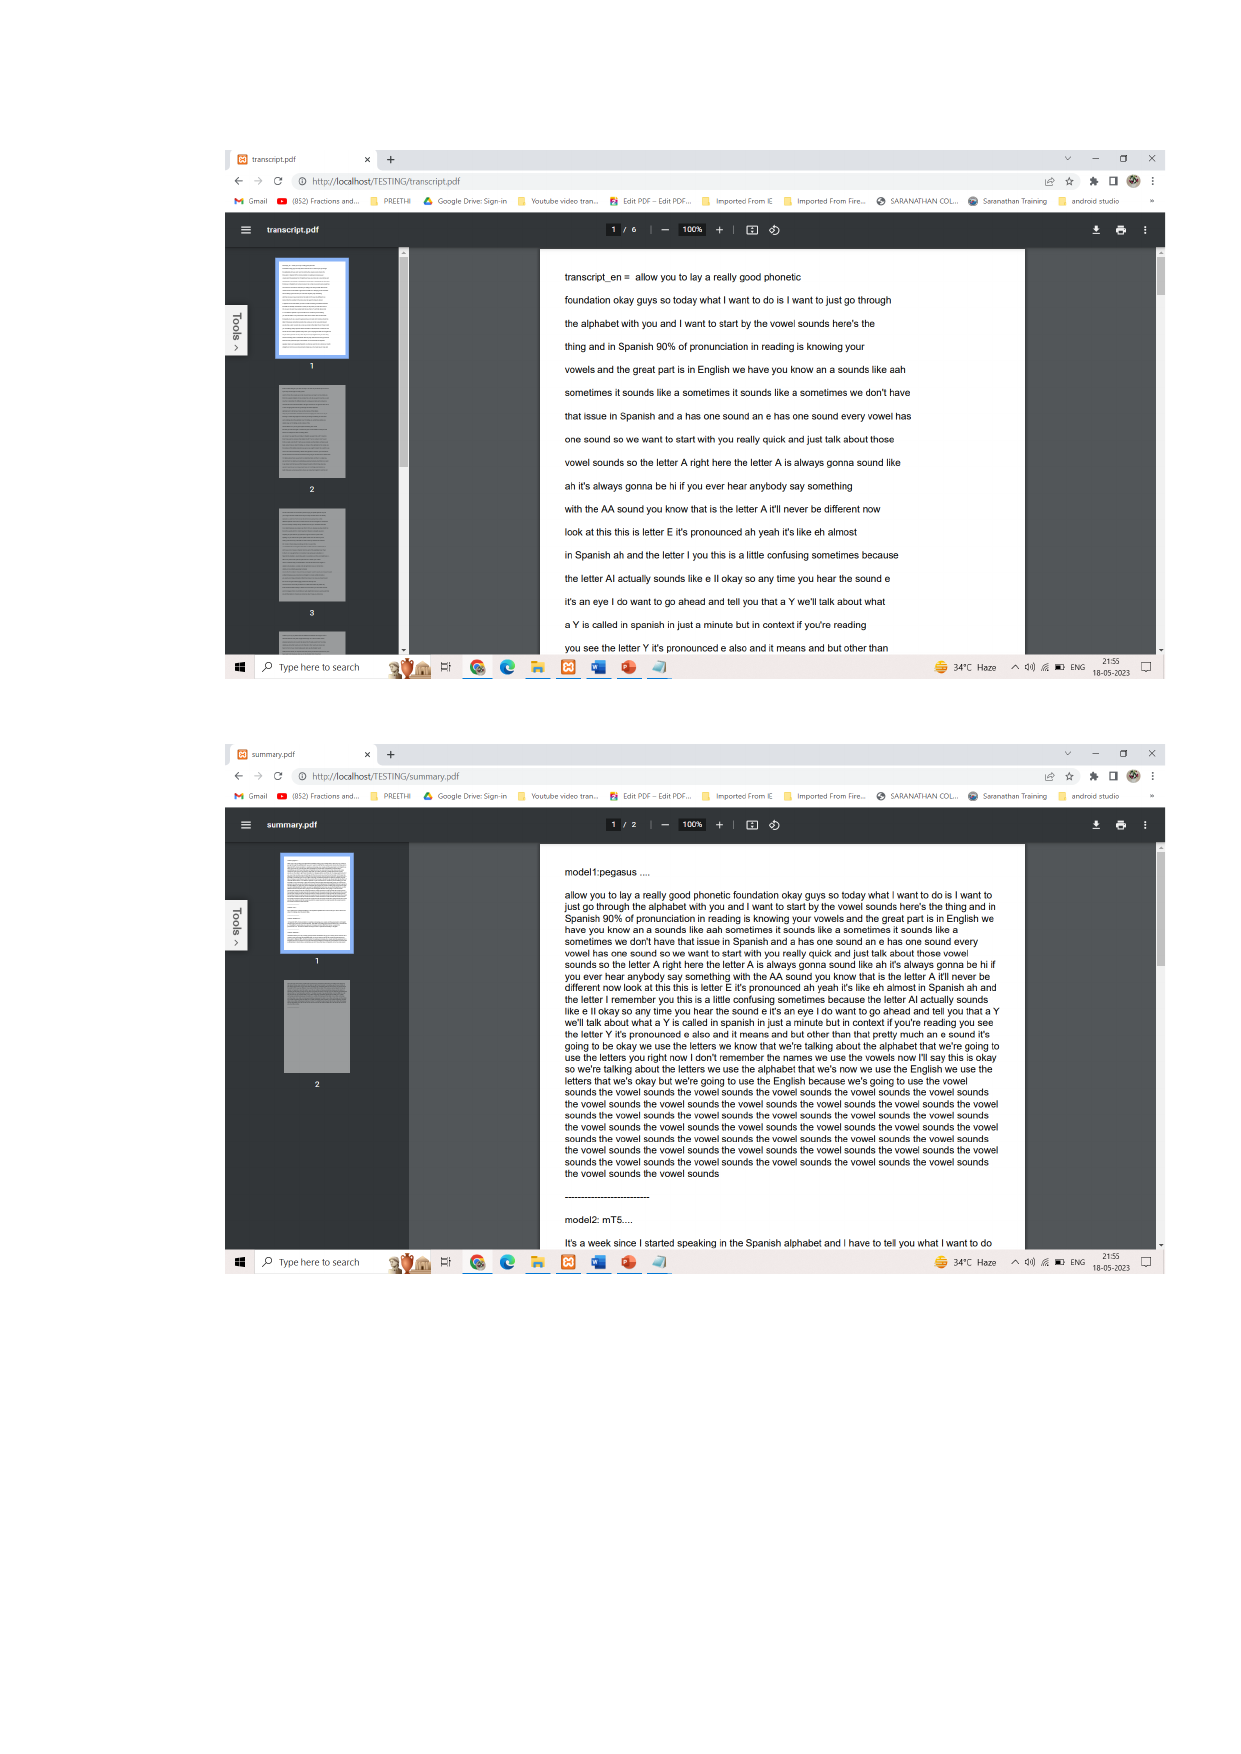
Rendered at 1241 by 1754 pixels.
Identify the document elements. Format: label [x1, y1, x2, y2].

picture [225, 150, 1166, 679]
picture [225, 744, 1166, 1274]
